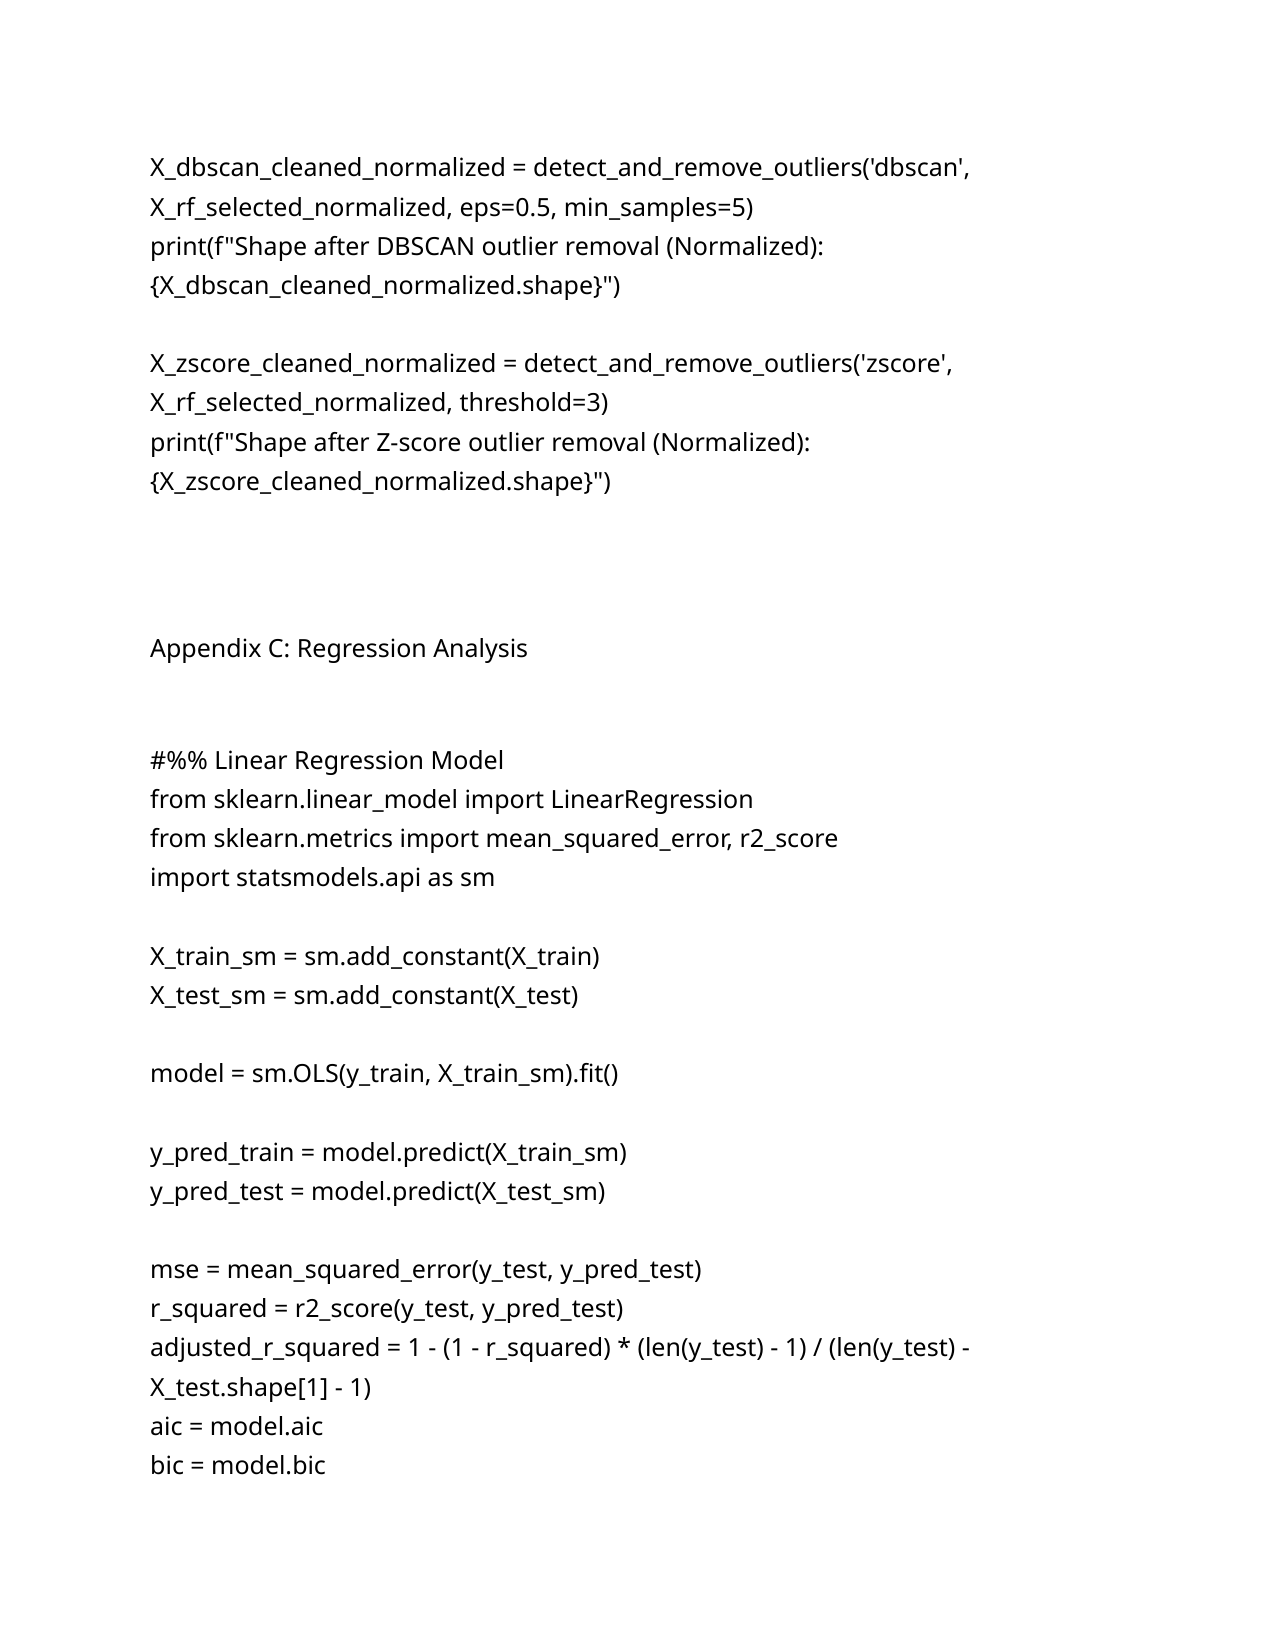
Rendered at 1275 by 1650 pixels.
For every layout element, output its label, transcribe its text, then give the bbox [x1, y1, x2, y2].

text Appendix C: Regression Analysis [150, 631, 1125, 665]
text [150, 150, 1125, 497]
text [150, 742, 1125, 1482]
